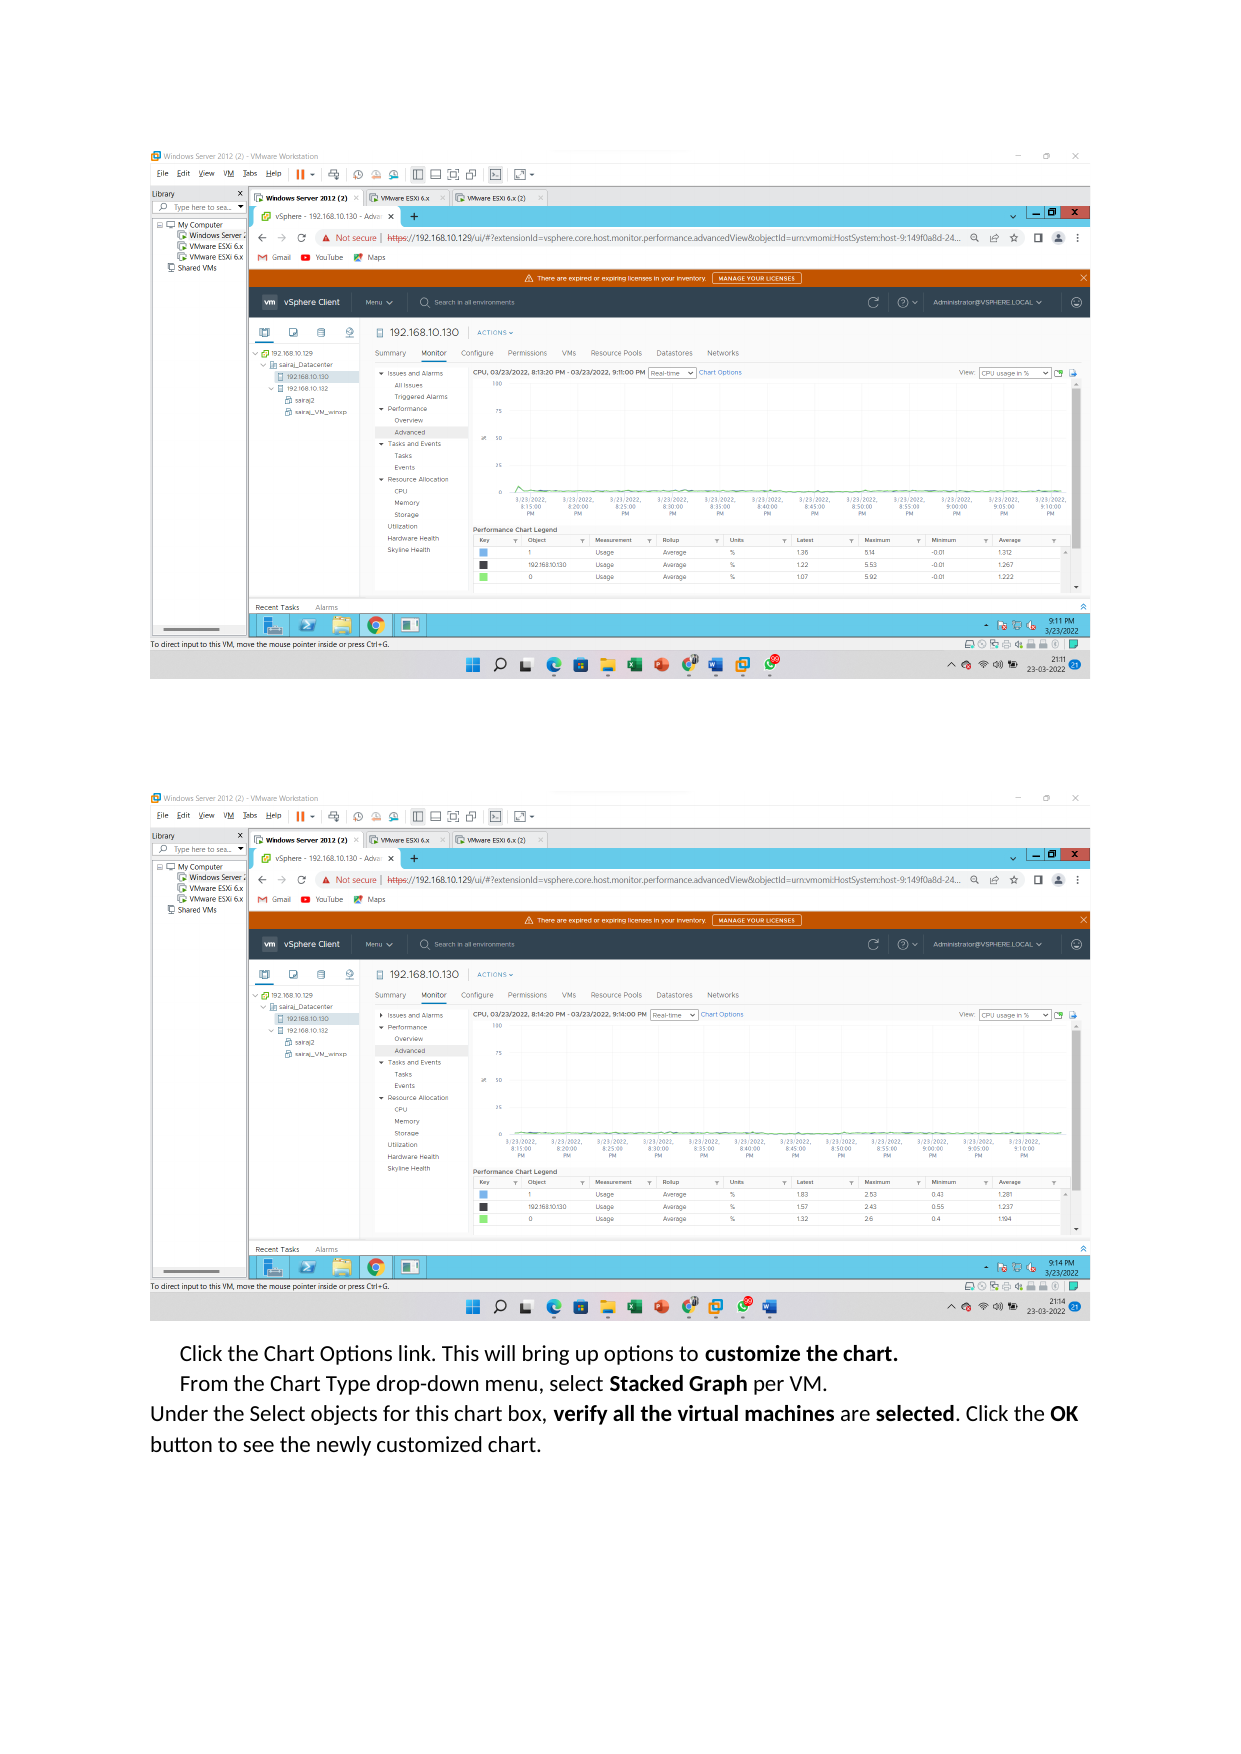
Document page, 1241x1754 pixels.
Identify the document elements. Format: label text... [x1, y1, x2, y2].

text Under the Select objects for this chart box, verify all the virtual machines are selected. Click the OK button to see the newly customized chart. [150, 1399, 1090, 1458]
text From the Chart Type drop-down menu, select Stacked Graph per VM. [179, 1369, 1090, 1397]
picture [150, 791, 1091, 1321]
text Click the Chart Options link. This will bring up options to customize the chart. [179, 1339, 1090, 1367]
picture [150, 150, 1091, 679]
